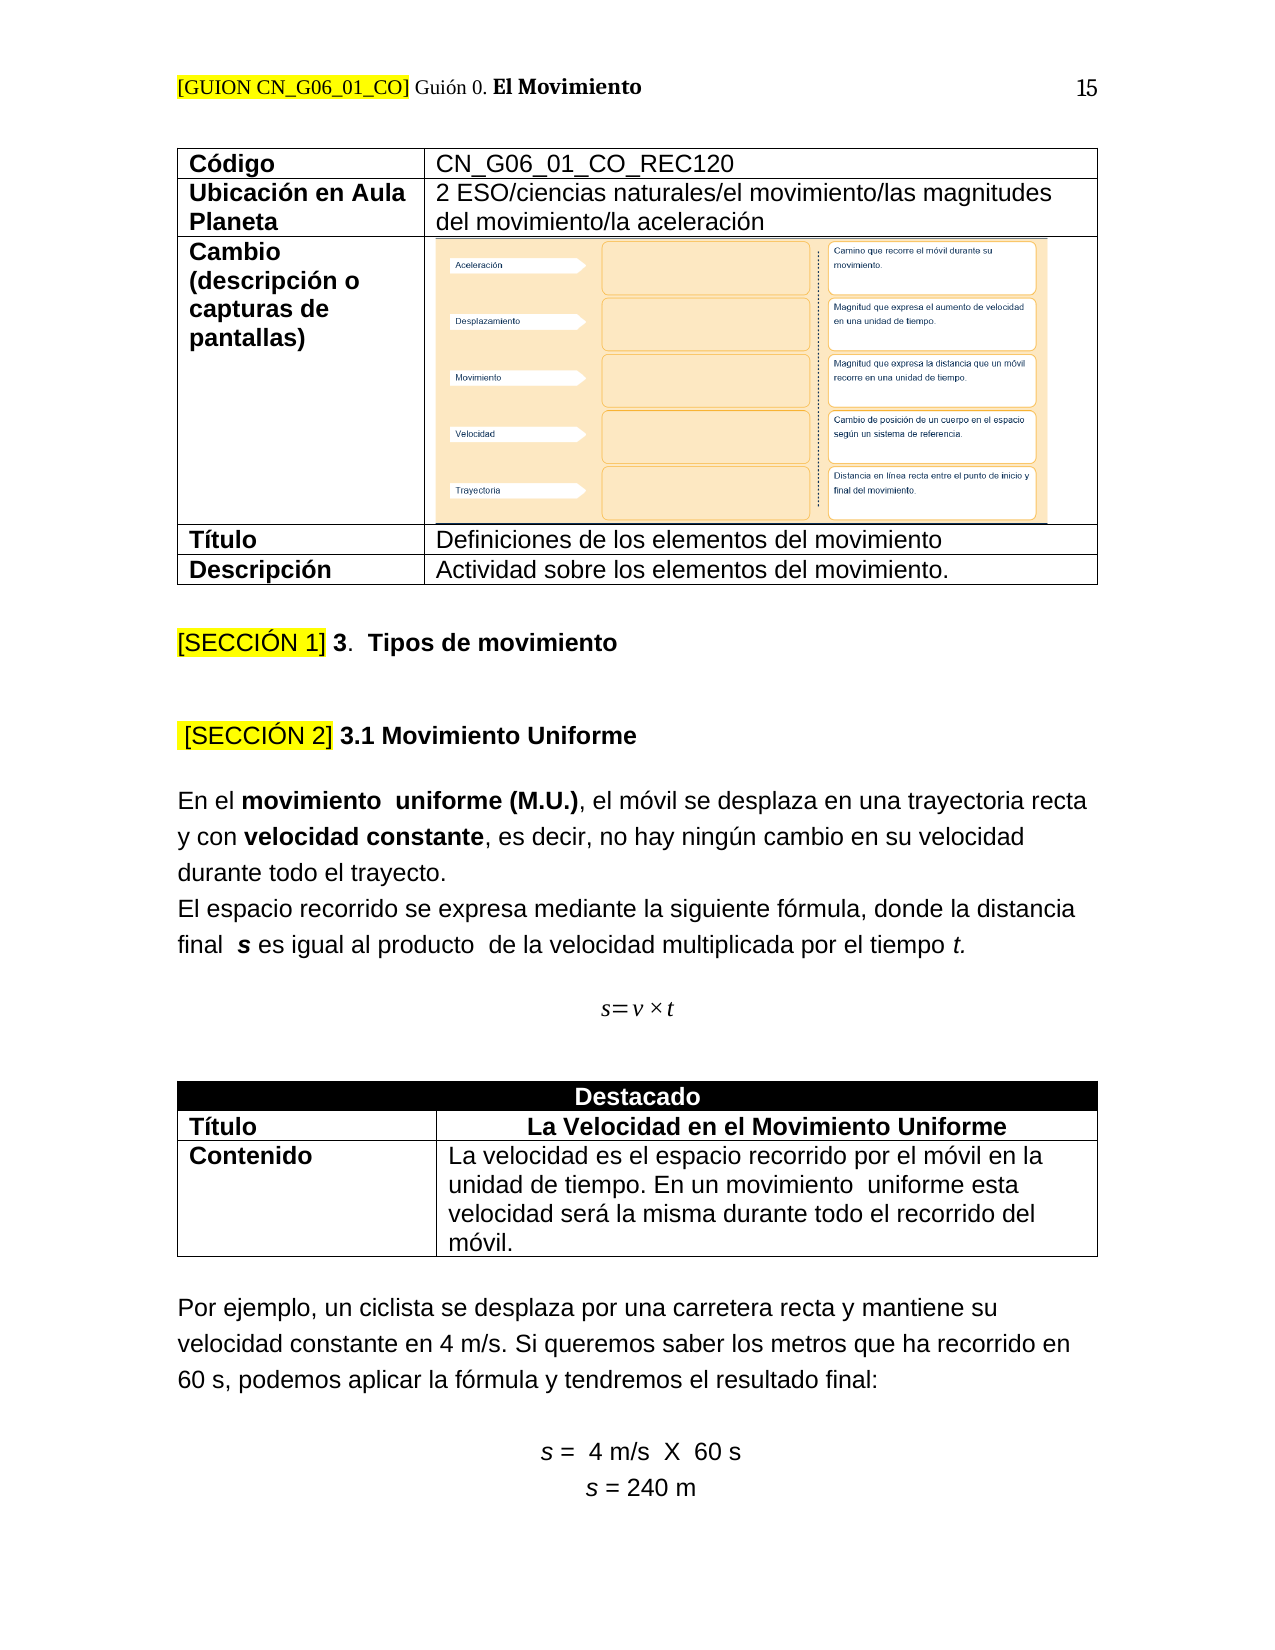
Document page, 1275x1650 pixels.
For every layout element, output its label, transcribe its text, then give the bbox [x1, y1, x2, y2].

text s = 240 m [177, 1466, 1098, 1502]
table_cell Título [178, 525, 424, 554]
table_cell La Velocidad en el Movimiento Uniforme [437, 1111, 1097, 1140]
table_cell Ubicación en Aula Planeta [178, 179, 424, 236]
table_cell Título [178, 1111, 436, 1140]
table_cell Actividad sobre los elementos del movimiento. [425, 555, 1097, 584]
text [SECCIÓN 2] 3.1 Movimiento Uniforme [333, 721, 1098, 750]
text En el movimiento uniforme (M.U.), el móvil se desplaza en una trayectoria recta y con velocidad constante, es decir, no hay ningún cambio en su velocidad durante todo el trayecto. [177, 779, 1098, 887]
table_cell Contenido [178, 1141, 436, 1256]
text Por ejemplo, un ciclista se desplaza por una carretera recta y mantiene su velocidad constante en 4 m/s. Si queremos saber los metros que ha recorrido en 60 s, podemos aplicar la fórmula y tendremos el resultado final: [177, 1286, 1098, 1394]
table_cell [425, 237, 435, 524]
table_cell Descripción [178, 555, 424, 584]
table_cell Código [178, 149, 424, 177]
table_cell [1048, 237, 1097, 524]
table_cell La velocidad es el espacio recorrido por el móvil en la unidad de tiempo. En un movimiento uniforme esta velocidad será la misma durante todo el recorrido del móvil. [437, 1141, 1097, 1256]
picture [435, 237, 1048, 524]
table_cell CN_G06_01_CO_REC120 [425, 149, 1097, 177]
text [SECCIÓN 1] 3. Tipos de movimiento [177, 621, 1098, 657]
table_cell Cambio (descripción o capturas de pantallas) [178, 237, 424, 524]
table_cell 2 ESO/ciencias naturales/el movimiento/las magnitudes del movimiento/la aceleración [425, 179, 1097, 236]
table_cell Definiciones de los elementos del movimiento [425, 525, 1097, 554]
table_header Destacado [178, 1082, 1097, 1110]
text El espacio recorrido se expresa mediante la siguiente fórmula, donde la distancia final s es igual al producto de la velocidad multiplicada por el tiempo t. [177, 887, 1098, 958]
text s = 4 m/s X 60 s [177, 1430, 1098, 1466]
